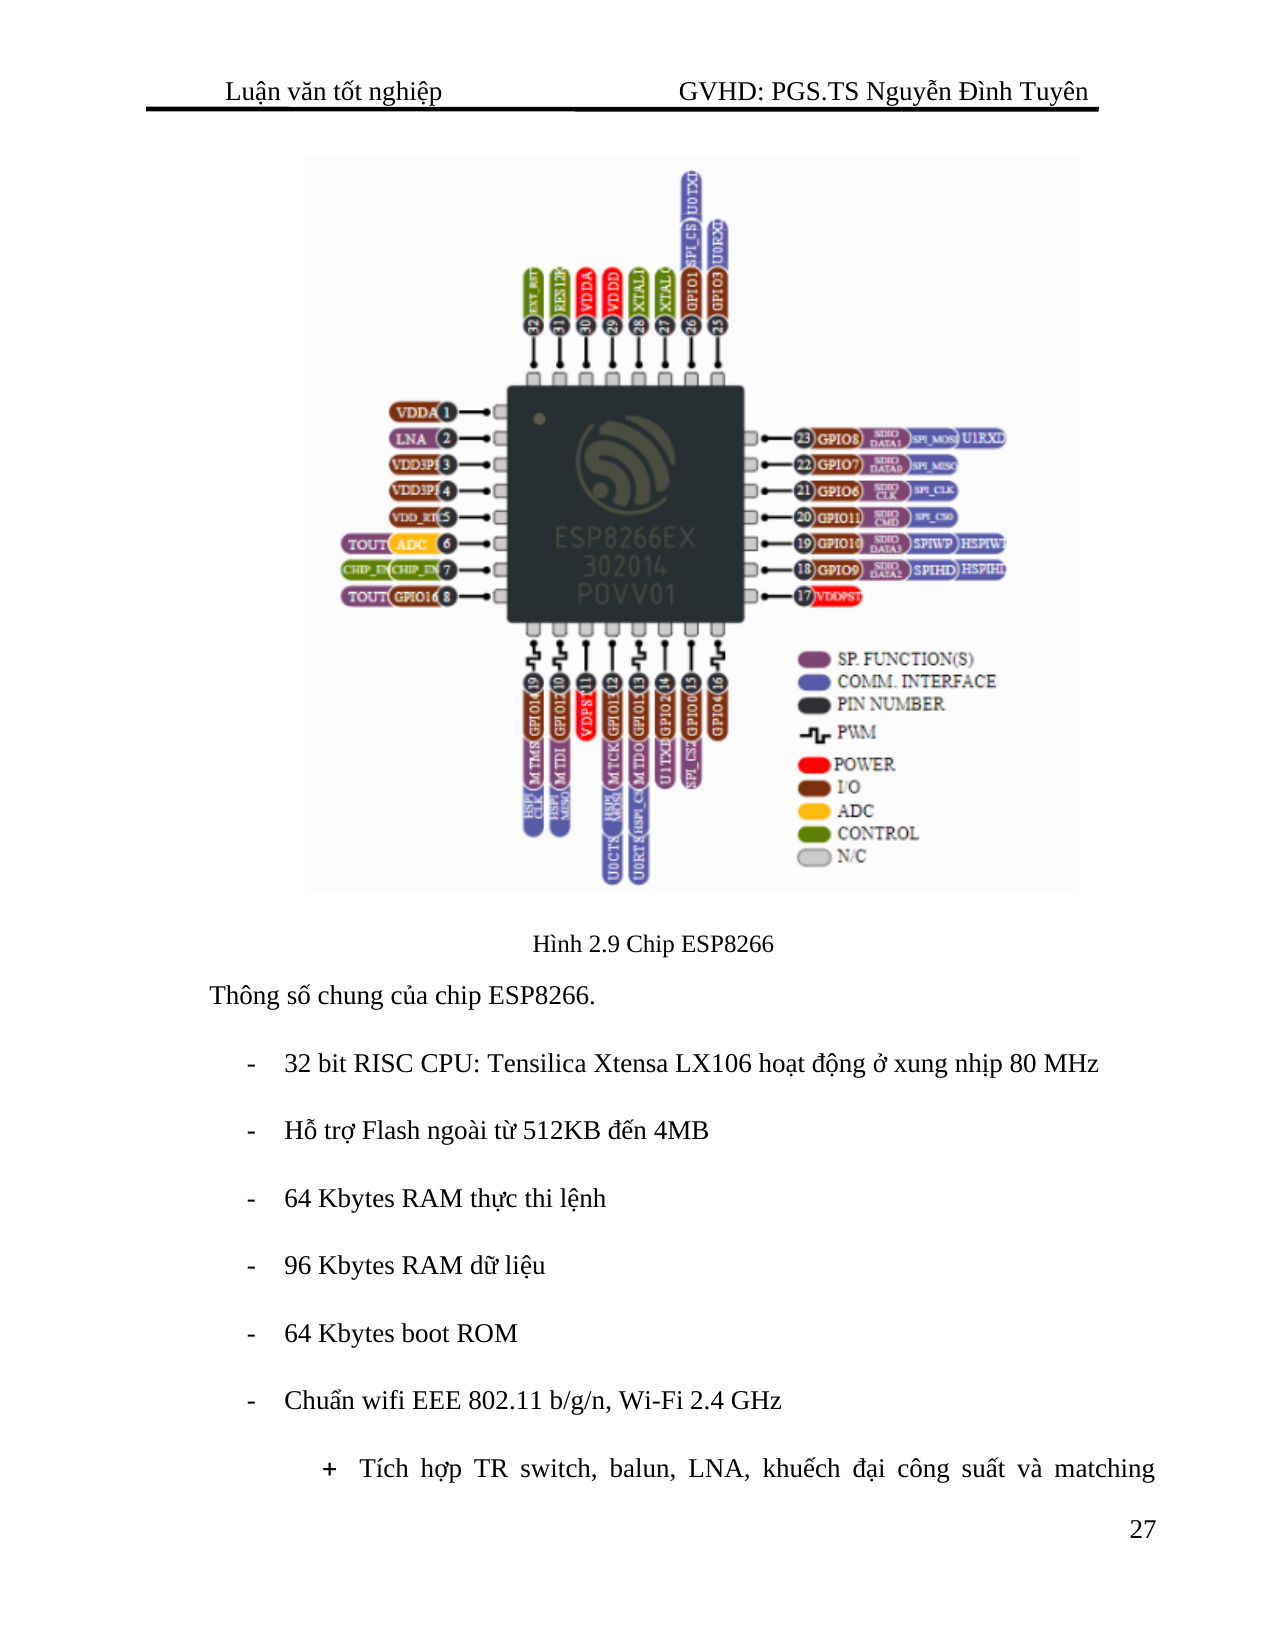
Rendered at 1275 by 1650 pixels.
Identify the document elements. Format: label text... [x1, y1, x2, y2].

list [322, 1452, 1156, 1483]
list 32 bit RISC CPU: Tensilica Xtensa LX106 hoạt động ở xung nhịp 80 MHz [247, 1047, 1156, 1078]
list 64 Kbytes boot ROM [247, 1317, 1156, 1348]
list Hỗ trợ Flash ngoài từ 512KB đến 4MB [247, 1114, 1156, 1145]
picture [275, 154, 1090, 894]
list Chuẩn wifi EEE 802.11 b/g/n, Wi-Fi 2.4 GHz [247, 1384, 1156, 1415]
text Thông số chung của chip ESP8266. [150, 979, 1156, 1010]
list 96 Kbytes RAM dữ liệu [247, 1249, 1156, 1280]
list 64 Kbytes RAM thực thi lệnh [247, 1182, 1156, 1213]
